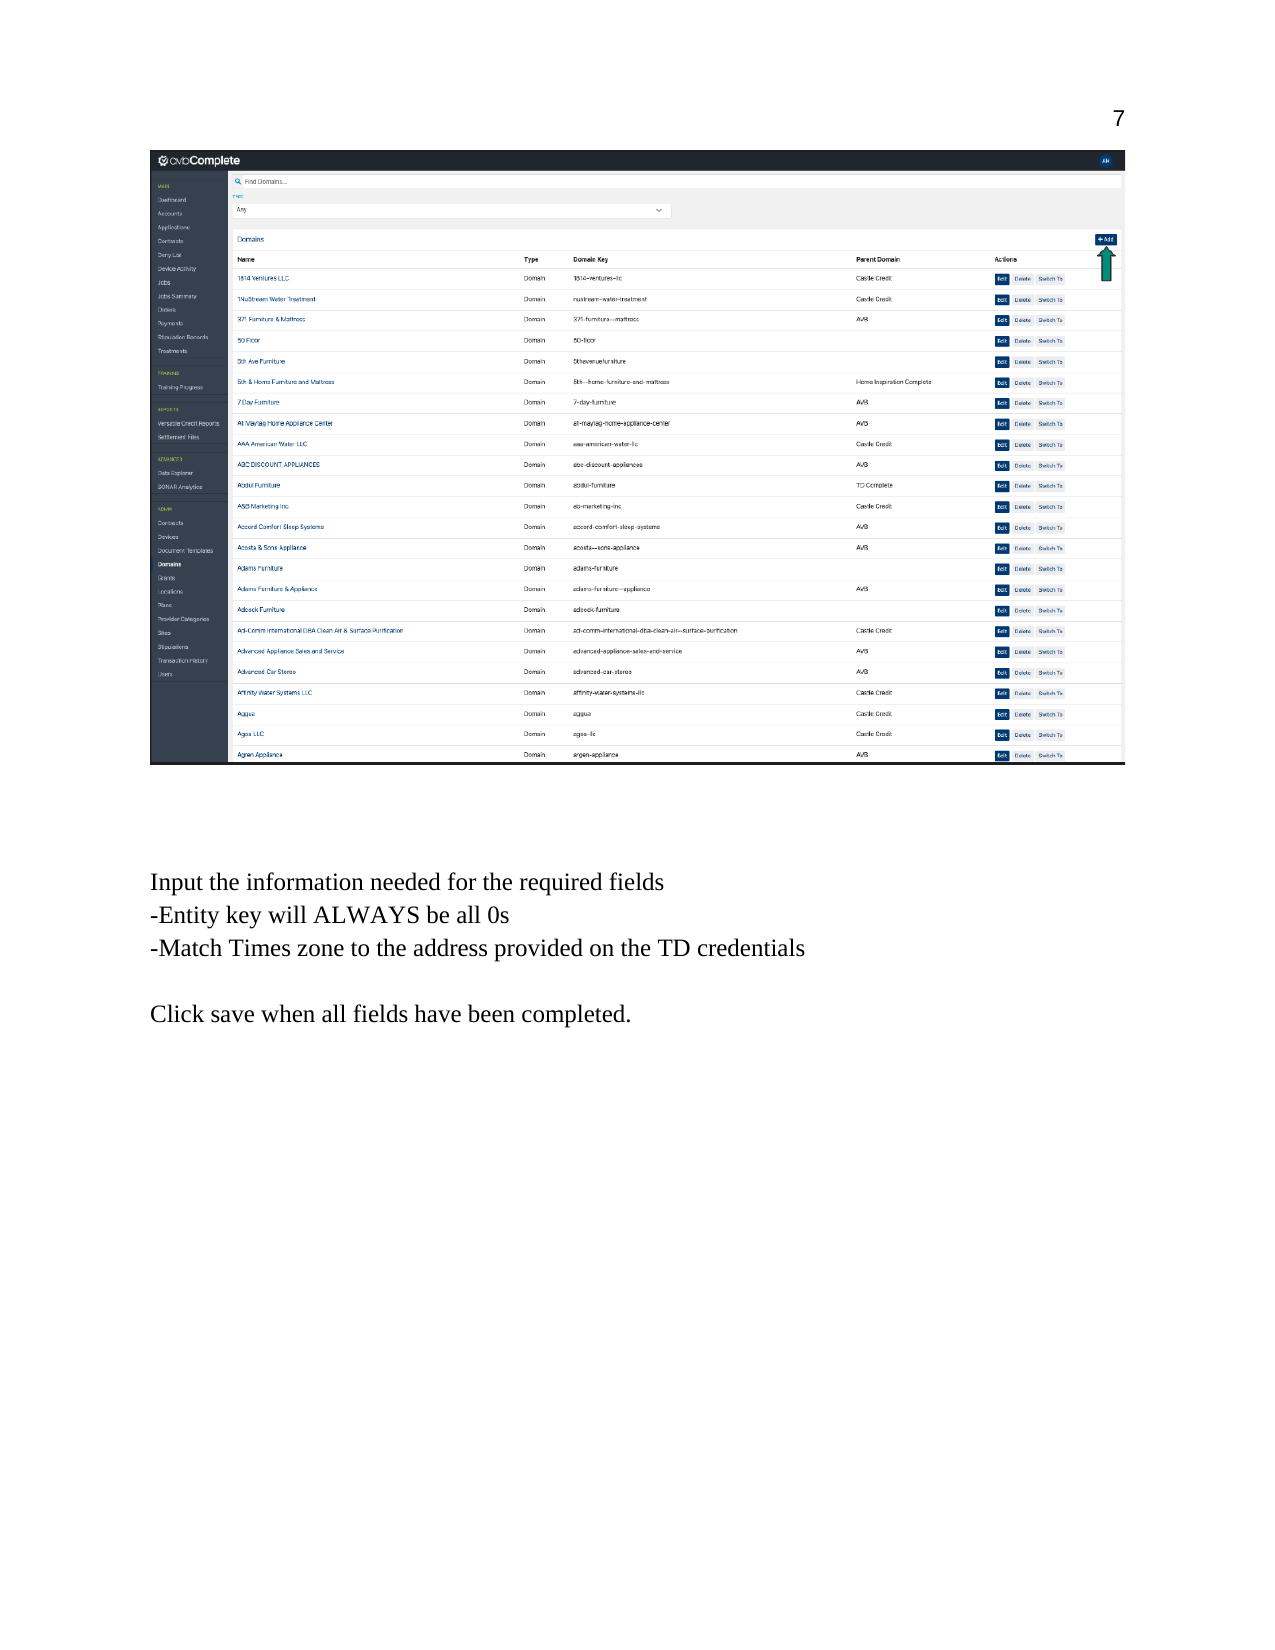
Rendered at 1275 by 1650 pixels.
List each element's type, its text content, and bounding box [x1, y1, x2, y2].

text -Entity key will ALWAYS be all 0s [150, 901, 1125, 929]
text Input the information needed for the required fields [150, 867, 1125, 896]
picture [150, 150, 1125, 765]
text Click save when all fields have been completed. [150, 999, 1125, 1028]
text -Match Times zone to the address provided on the TD credentials [150, 933, 1125, 962]
